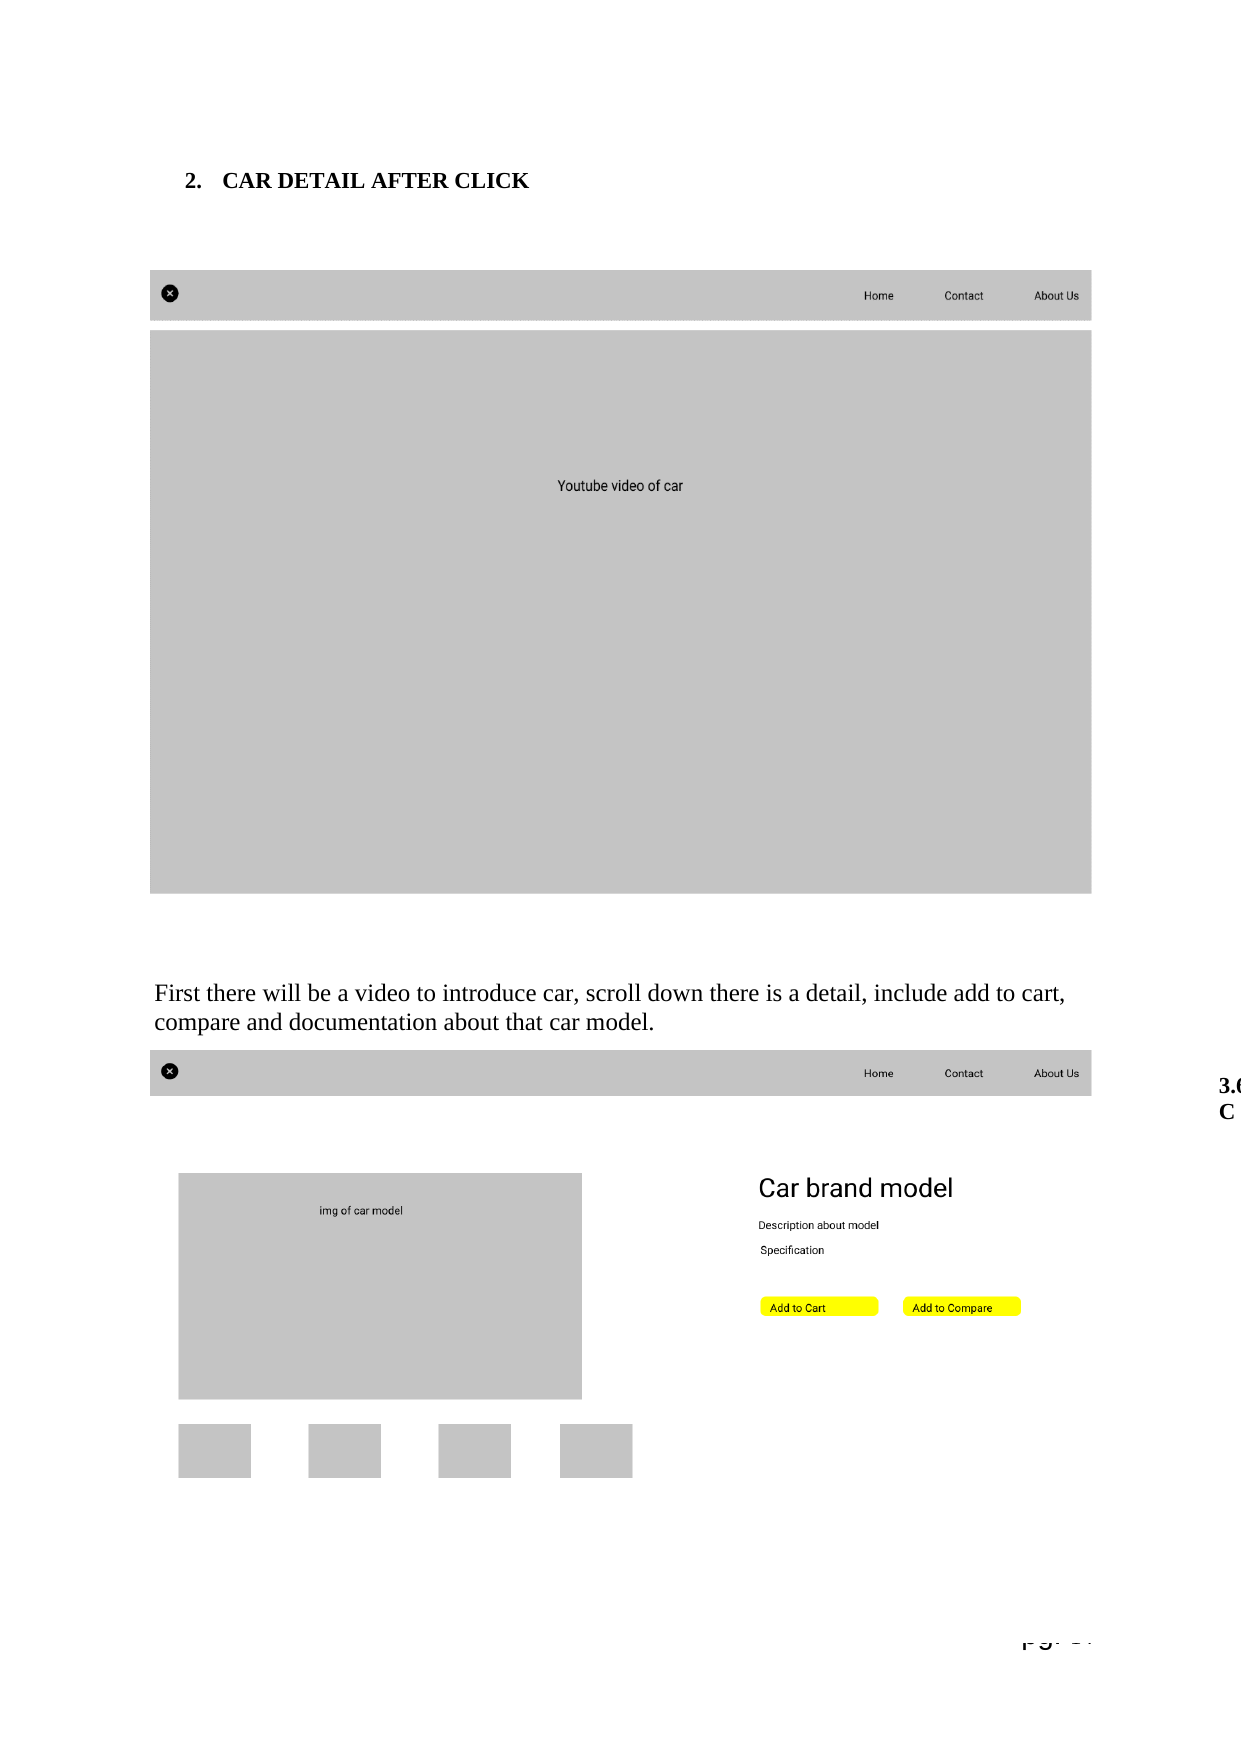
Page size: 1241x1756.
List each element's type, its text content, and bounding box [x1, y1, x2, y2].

picture [143, 257, 1098, 917]
subtitle CONTACT US [1097, 1072, 1240, 1124]
picture [143, 1038, 1097, 1642]
subtitle CAR DETAIL AFTER CLICK [184, 167, 1240, 193]
text First there will be a video to introduce car, scroll down there is a detail, include add to cart, compare and documentation about that car model. [154, 978, 1110, 1036]
